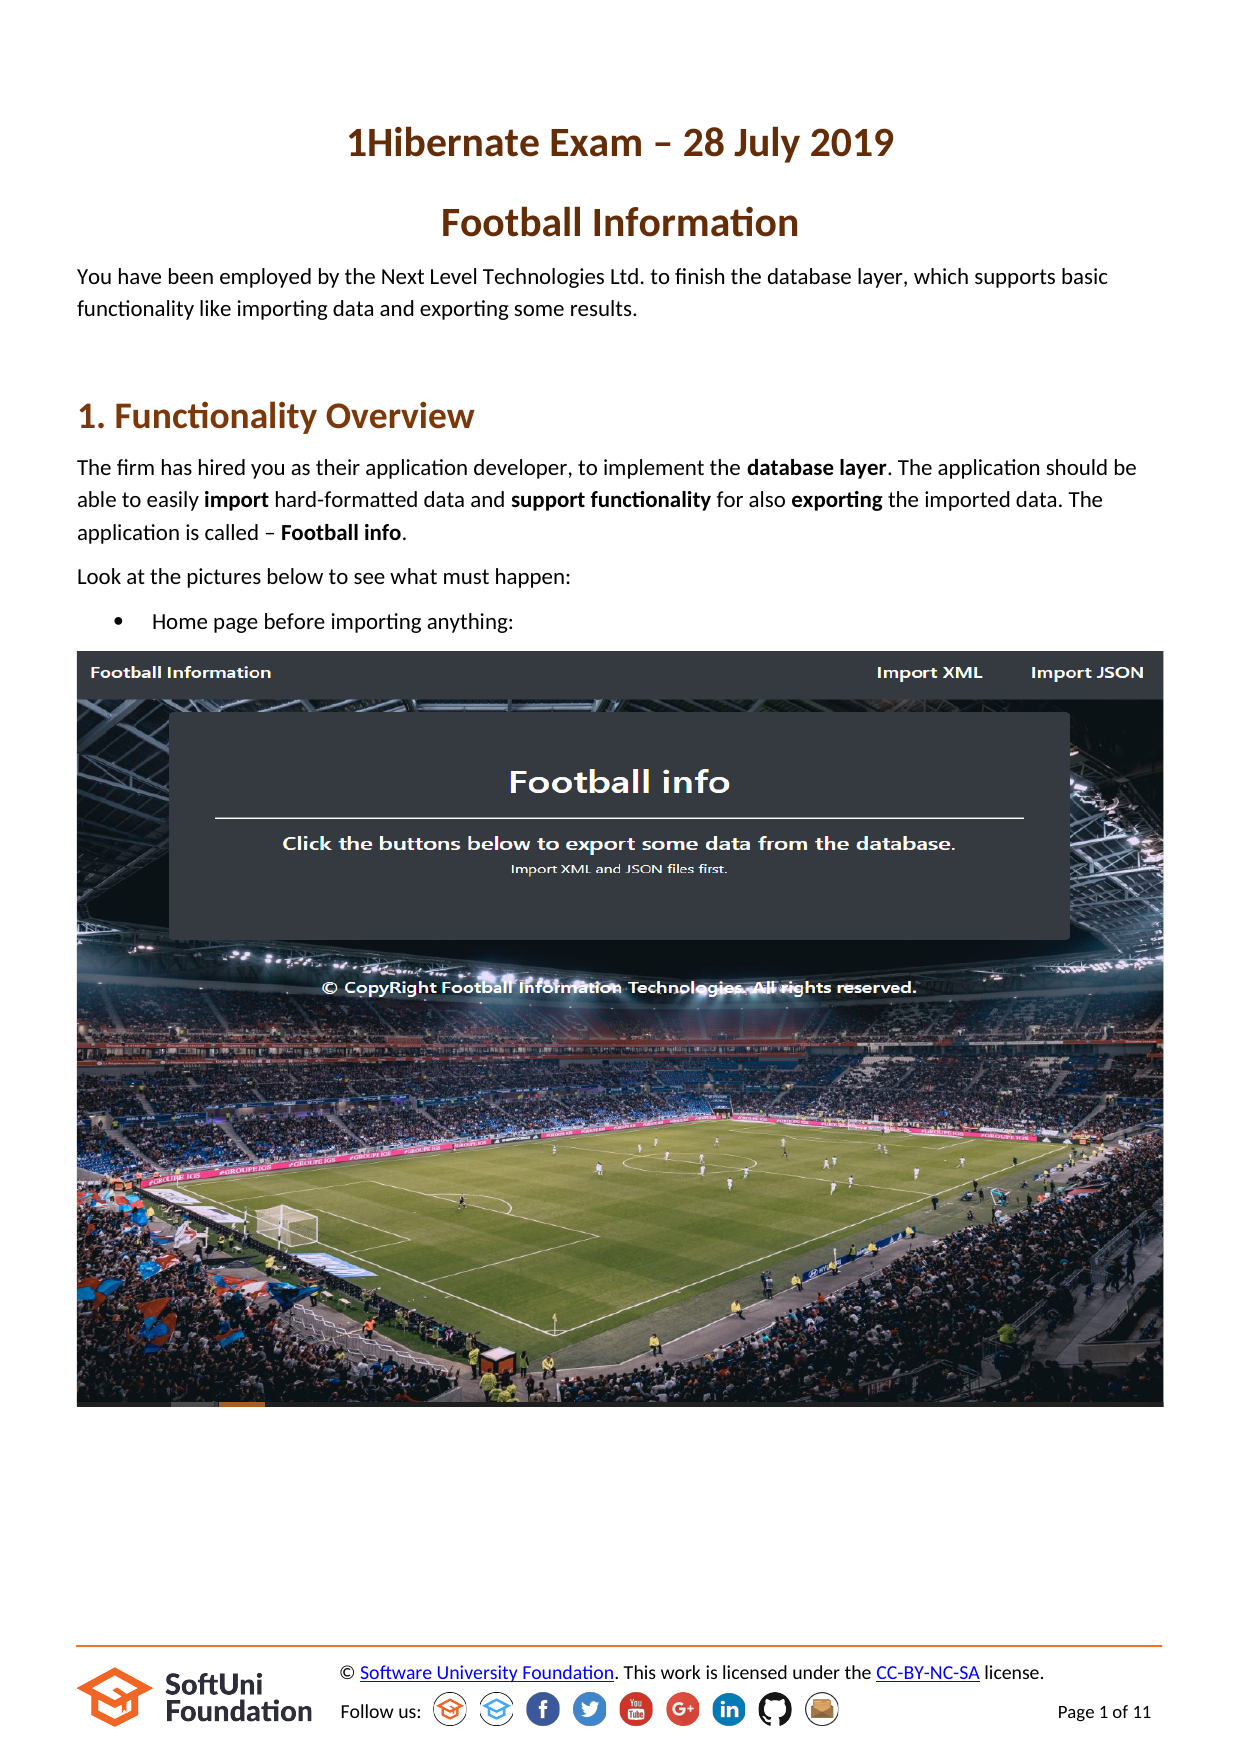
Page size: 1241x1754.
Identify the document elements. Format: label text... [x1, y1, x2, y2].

picture [736, 1716, 746, 1726]
picture [727, 1707, 738, 1717]
picture [712, 1693, 722, 1703]
subtitle Football Information [77, 196, 1163, 246]
text Look at the pictures below to see what must happen: [77, 562, 1163, 590]
picture [76, 651, 1164, 1407]
picture [666, 1692, 700, 1726]
list Home page before importing anything: [114, 607, 1163, 635]
picture [805, 1692, 839, 1726]
picture [480, 1692, 513, 1726]
picture [573, 1692, 607, 1726]
text The firm has hired you as their application developer, to implement the database layer. The application should be able to easily import hard-formatted data and support functionality for also exporting the imported data. The application is called – Football info. [77, 453, 1163, 546]
text You have been employed by the Next Level Technologies Ltd. to finish the database layer, which supports basic functionality like importing data and exporting some results. [77, 262, 1163, 322]
subtitle Functionality Overview [77, 392, 1163, 438]
subtitle 1Hibernate Exam – 28 July 2019 [77, 116, 1163, 167]
picture [433, 1692, 467, 1726]
picture [619, 1692, 653, 1726]
picture [736, 1693, 746, 1703]
picture [76, 1667, 312, 1727]
picture [712, 1716, 722, 1726]
picture [758, 1692, 792, 1726]
picture [526, 1692, 560, 1726]
